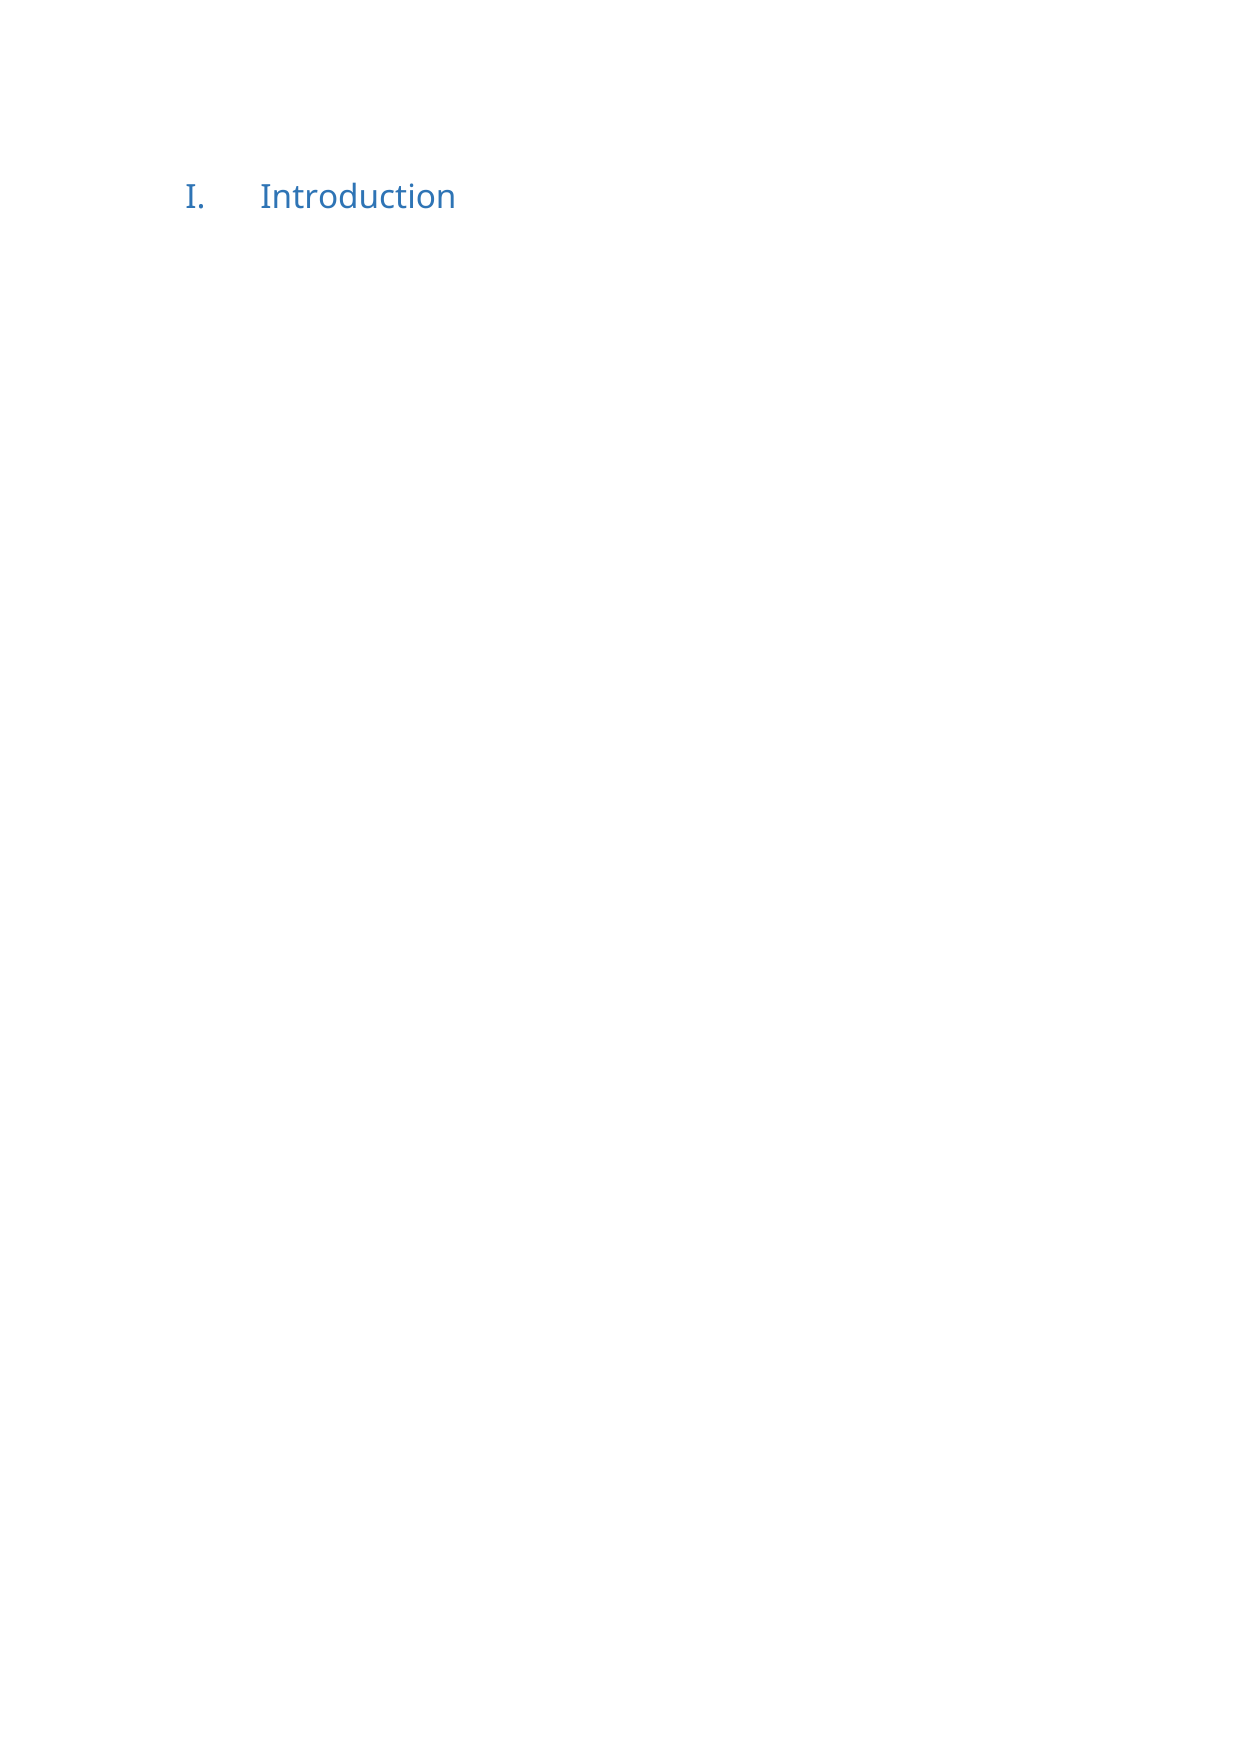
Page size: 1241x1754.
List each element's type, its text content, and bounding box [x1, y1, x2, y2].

subtitle Introduction [185, 173, 1093, 218]
